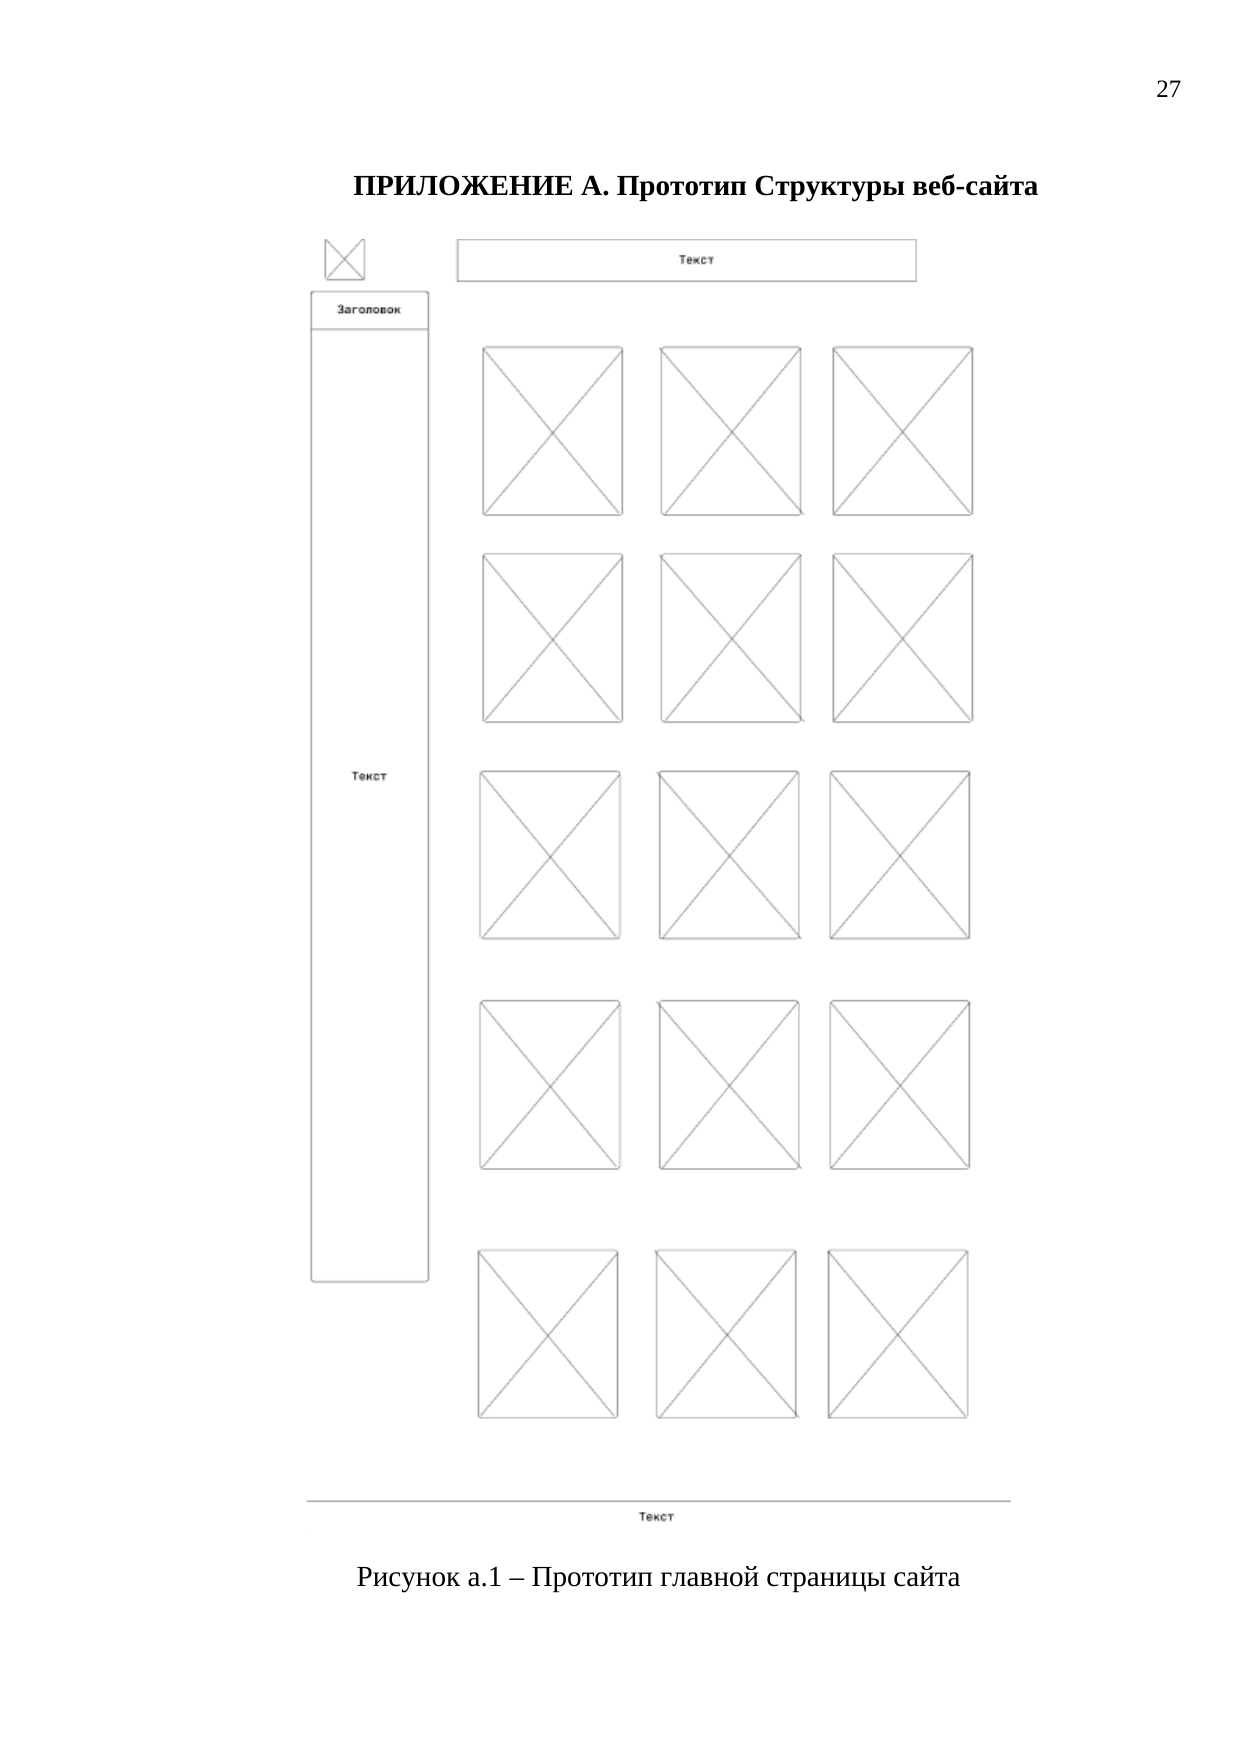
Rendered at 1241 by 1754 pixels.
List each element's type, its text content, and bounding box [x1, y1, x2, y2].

text ПРИЛОЖЕНИЕ А. Прототип Структуры веб-сайта [136, 168, 1181, 202]
picture [306, 239, 1011, 1535]
text Рисунок а.1 – Прототип главной страницы сайта [136, 1559, 1181, 1593]
